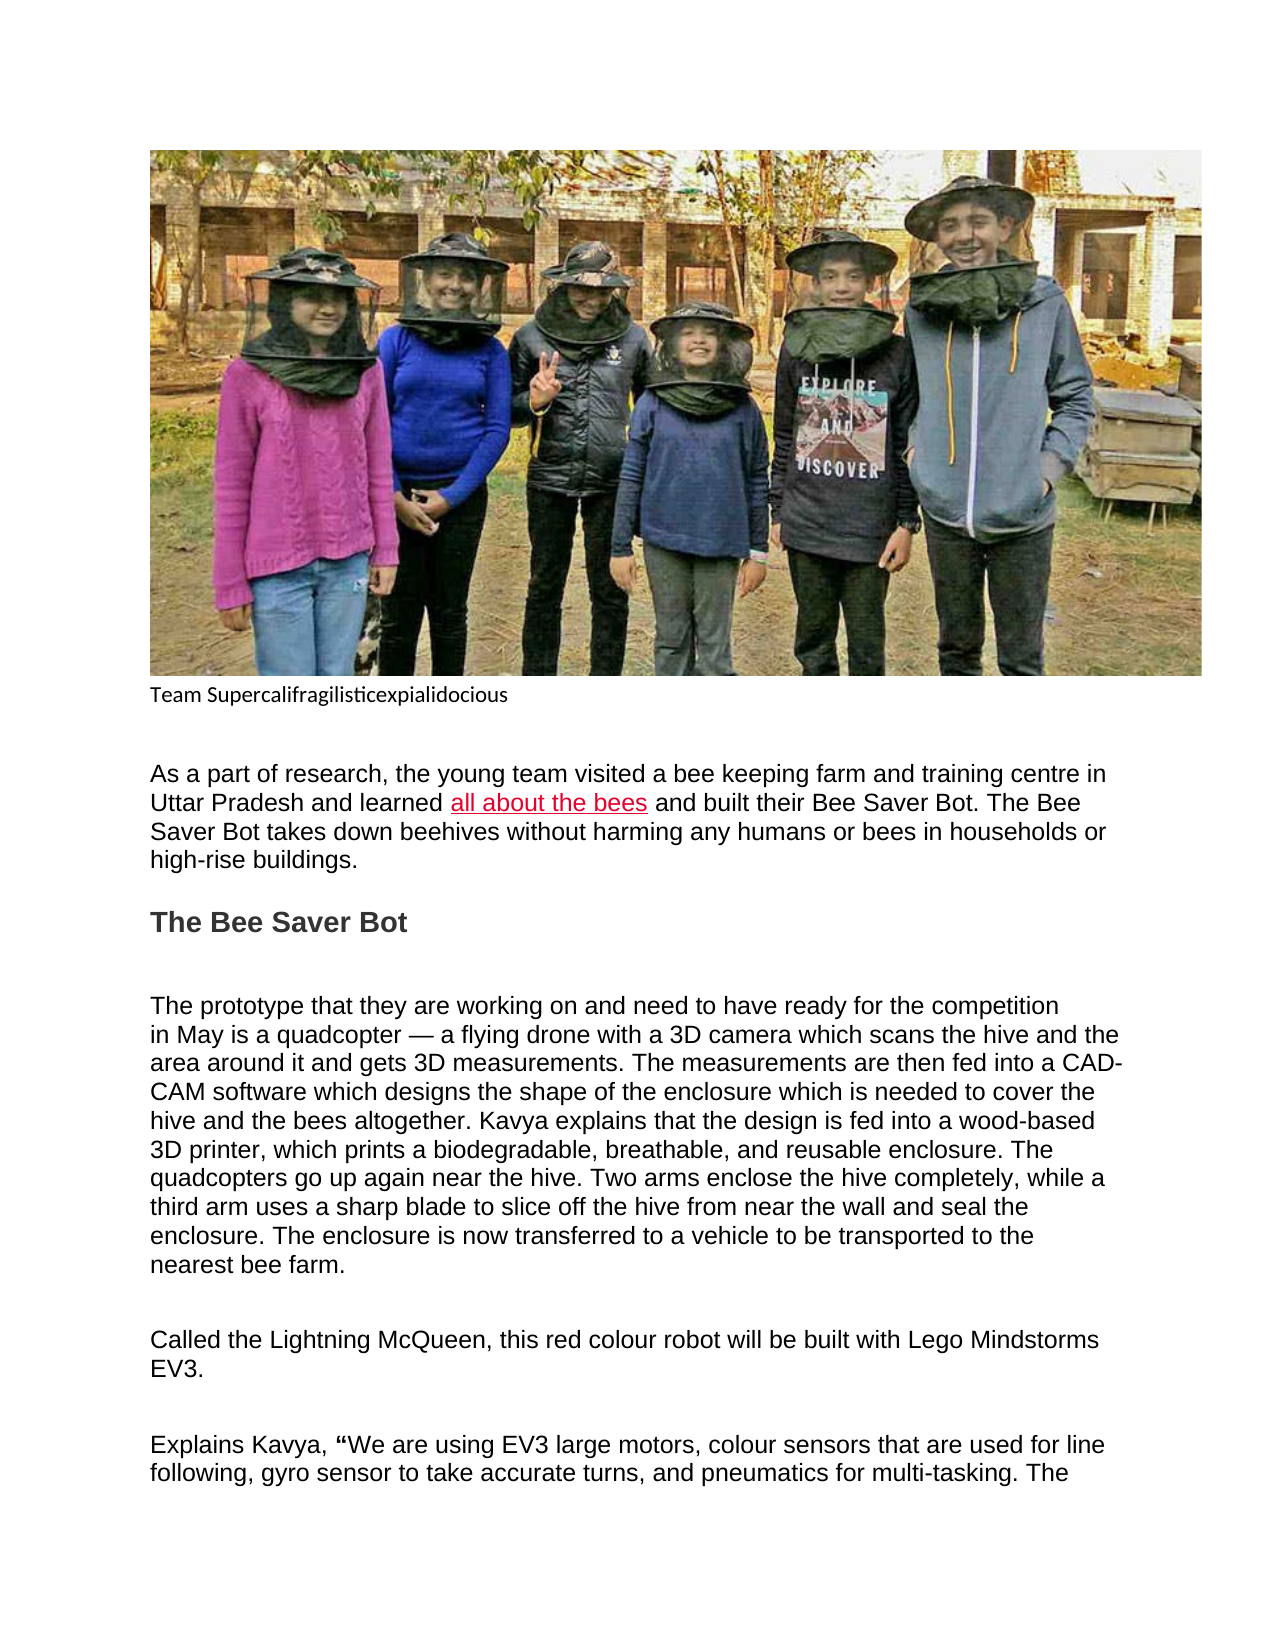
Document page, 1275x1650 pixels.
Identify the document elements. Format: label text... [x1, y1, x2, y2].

text Called the Lightning McQueen, this red colour robot will be built with Lego Mindstorms EV3. [150, 1325, 1125, 1383]
subtitle The Bee Saver Bot [150, 905, 1125, 939]
text Team Supercalifragilisticexpialidocious [150, 676, 1125, 708]
text As a part of research, the young team visited a bee keeping farm and training centre in Uttar Pradesh and learned all about the bees and built their Bee Saver Bot. The Bee Saver Bot takes down beehives without harming any humans or bees in households or high-rise buildings. [150, 759, 1125, 874]
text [150, 1429, 1125, 1487]
picture [150, 150, 1202, 676]
text The prototype that they are working on and need to have ready for the competition in May is a quadcopter — a flying drone with a 3D camera which scans the hive and the area around it and gets 3D measurements. The measurements are then fed into a CAD-CAM software which designs the shape of the enclosure which is needed to cover the hive and the bees altogether. Kavya explains that the design is fed into a wood-based 3D printer, which prints a biodegradable, breathable, and reusable enclosure. The quadcopters go up again near the hive. Two arms enclose the hive completely, while a third arm uses a sharp blade to slice off the hive from near the wall and seal the enclosure. The enclosure is now transferred to a vehicle to be transported to the nearest bee farm. [150, 991, 1125, 1278]
